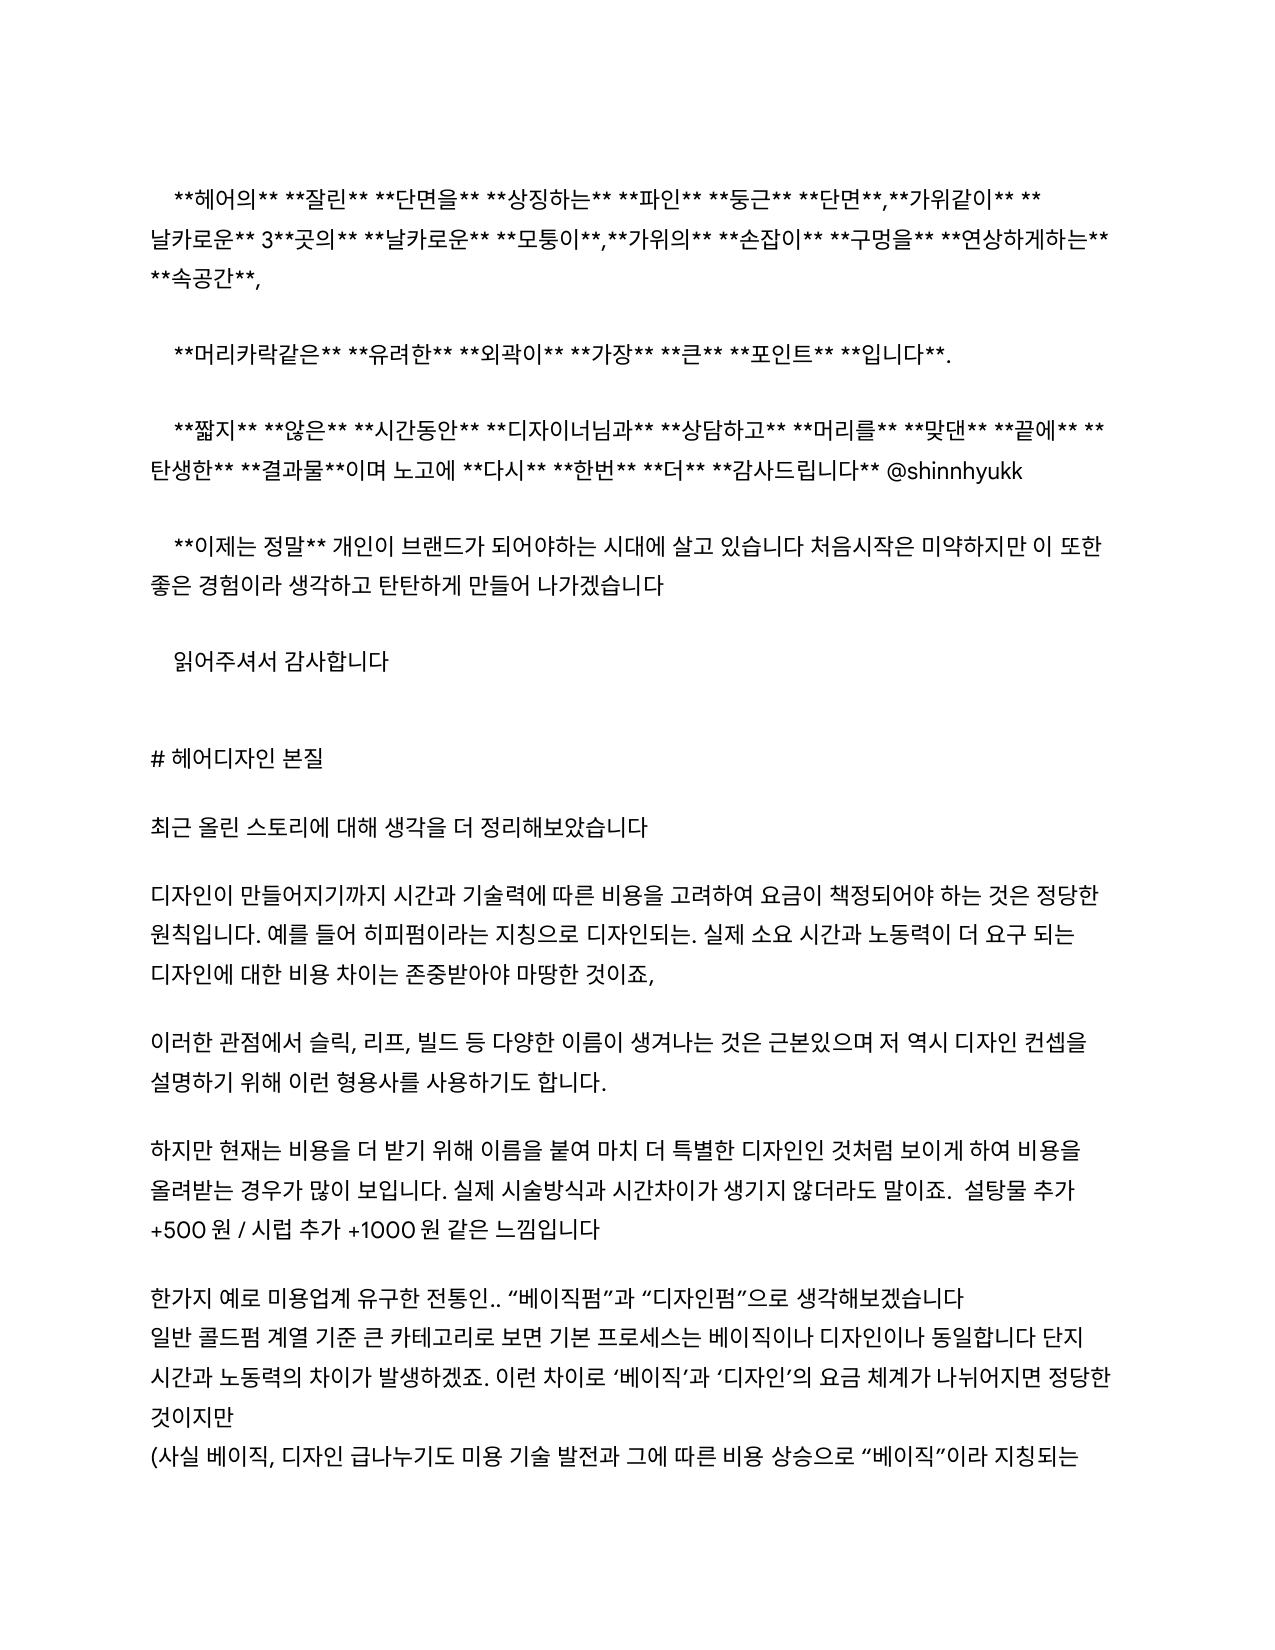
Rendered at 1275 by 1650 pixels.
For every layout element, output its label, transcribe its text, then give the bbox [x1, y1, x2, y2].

text **머리카락같은** **유려한** **외곽이** **가장** **큰** **포인트** **입니다**. [150, 341, 1125, 370]
text 일반 콜드펌 계열 기준 큰 카테고리로 보면 기본 프로세스는 베이직이나 디자인이나 동일합니다 단지 시간과 노동력의 차이가 발생하겠죠. 이런 차이로 ‘베이직’과 ‘디자인’의 요금 체계가 나뉘어지면 정당한 것이지만 [150, 1325, 1125, 1433]
text 최근 올린 스토리에 대해 생각을 더 정리해보았습니다 [150, 814, 1125, 843]
text **짧지** **않은** **시간동안** **디자이너님과** **상담하고** **머리를** **맞댄** **끝에** **탄생한** **결과물**이며 노고에 **다시** **한번** **더** **감사드립니다** @shinnhyukk [150, 417, 1125, 486]
text 하지만 현재는 비용을 더 받기 위해 이름을 붙여 마치 더 특별한 디자인인 것처럼 보이게 하여 비용을 올려받는 경우가 많이 보입니다. 실제 시술방식과 시간차이가 생기지 않더라도 말이죠. 설탕물 추가 +500원 / 시럽 추가 +1000원 같은 느낌입니다 [150, 1138, 1125, 1246]
text 이러한 관점에서 슬릭, 리프, 빌드 등 다양한 이름이 생겨나는 것은 근본있으며 저 역시 디자인 컨셉을 설명하기 위해 이런 형용사를 사용하기도 합니다. [150, 1030, 1125, 1098]
text **이제는 정말** 개인이 브랜드가 되어야하는 시대에 살고 있습니다 처음시작은 미약하지만 이 또한 좋은 경험이라 생각하고 탄탄하게 만들어 나가겠습니다 [150, 533, 1125, 601]
text 한가지 예로 미용업계 유구한 전통인.. “베이직펌”과 “디자인펌”으로 생각해보겠습니다 [150, 1285, 1125, 1314]
text 디자인이 만들어지기까지 시간과 기술력에 따른 비용을 고려하여 요금이 책정되어야 하는 것은 정당한 원칙입니다. 예를 들어 히피펌이라는 지칭으로 디자인되는. 실제 소요 시간과 노동력이 더 요구 되는 디자인에 대한 비용 차이는 존중받아야 마땅한 것이죠, [150, 882, 1125, 990]
text **헤어의** **잘린** **단면을** **상징하는** **파인** **둥근** **단면**,**가위같이** **날카로운** 3**곳의** **날카로운** **모퉁이**,**가위의** **손잡이** **구멍을** **연상하게하는** **속공간**, [150, 186, 1125, 294]
text # 헤어디자인 본질 [150, 746, 1125, 774]
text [150, 1443, 1125, 1472]
text 읽어주셔서 감사합니다 [150, 648, 1125, 677]
